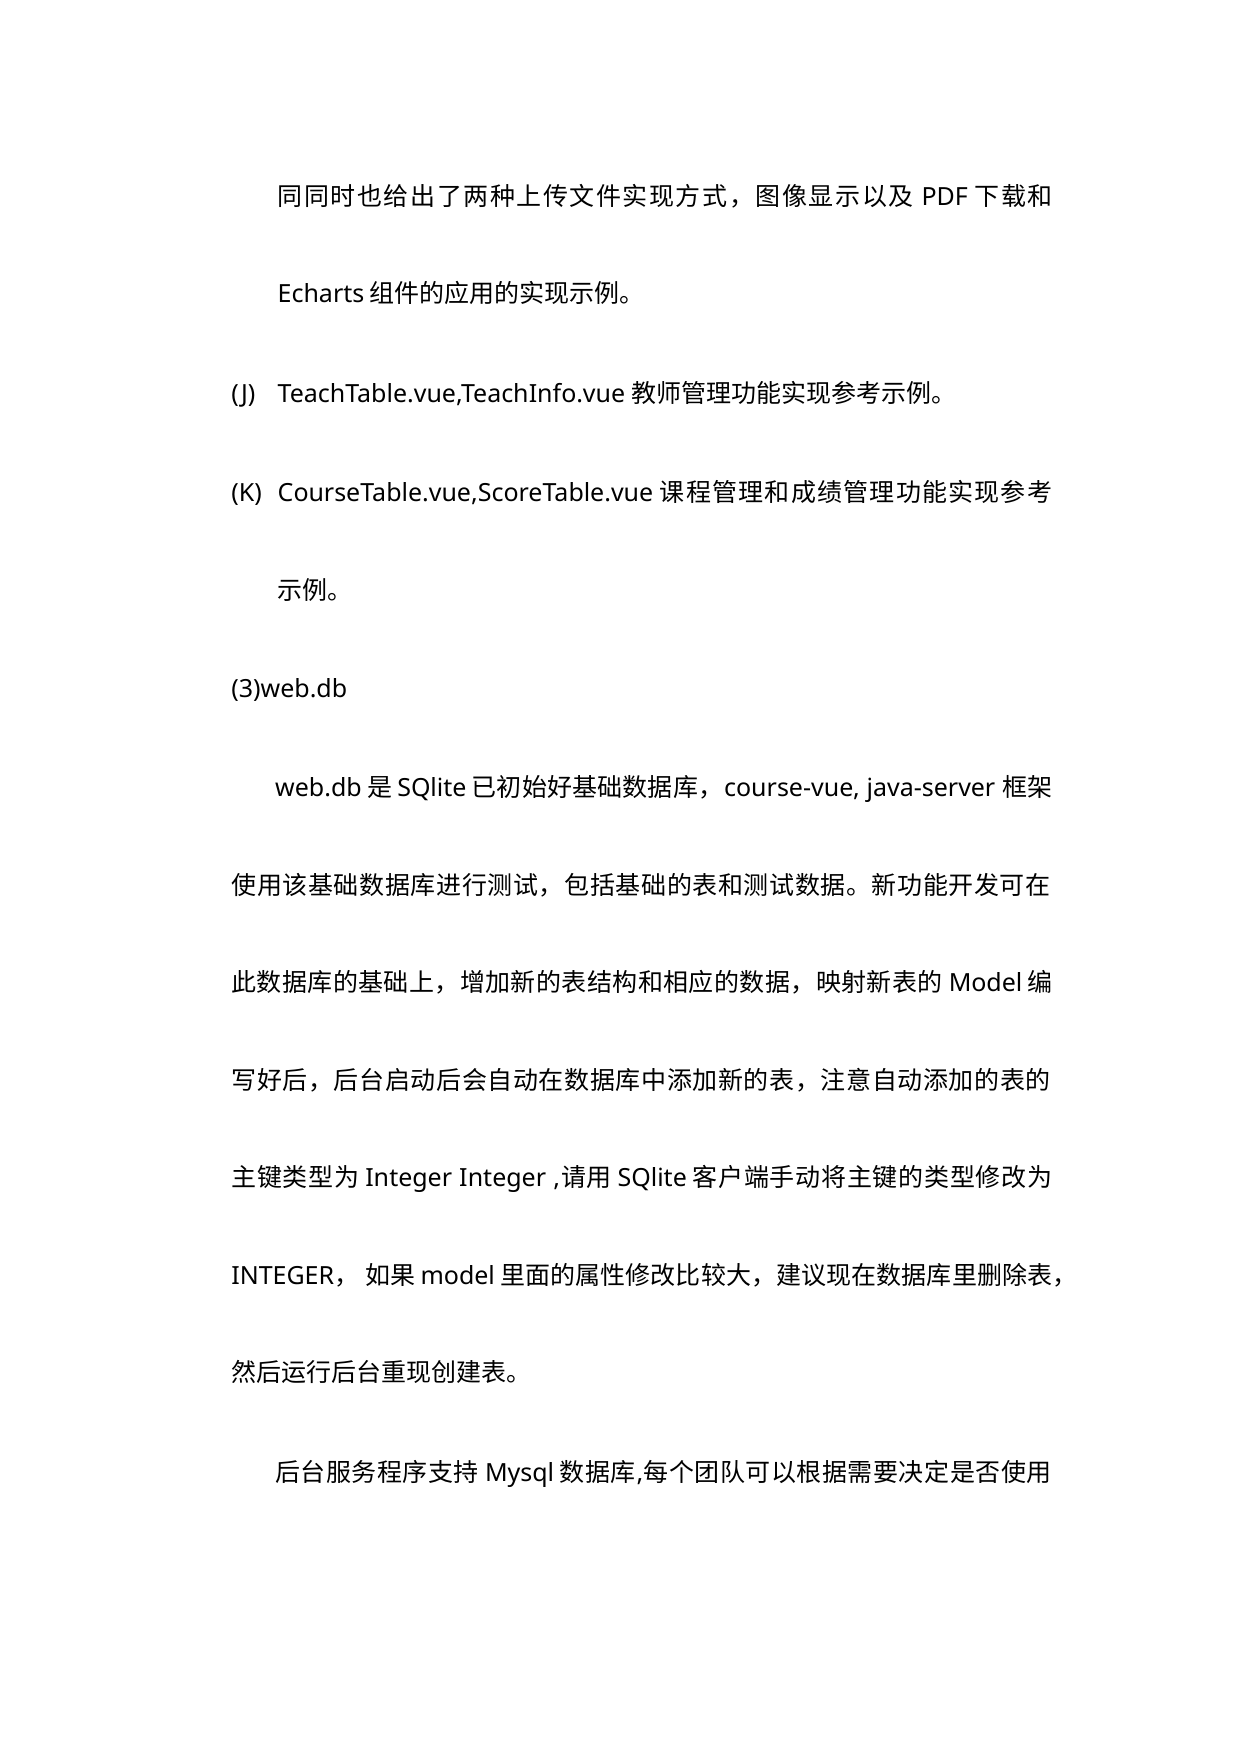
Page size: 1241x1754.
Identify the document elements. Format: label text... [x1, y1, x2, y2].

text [231, 1438, 1053, 1503]
text (3)web.db [231, 655, 1053, 720]
list TeachTable.vue,TeachInfo.vue 教师管理功能实现参考示例。 [231, 359, 1053, 424]
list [231, 162, 1053, 324]
text web.db是SQlite已初始好基础数据库，course-vue, java-server 框架使用该基础数据库进行测试，包括基础的表和测试数据。新功能开发可在此数据库的基础上，增加新的表结构和相应的数据，映射新表的Model编写好后，后台启动后会自动在数据库中添加新的表，注意自动添加的表的主键类型为Integer Integer ,请用SQlite客户端手动将主键的类型修改为INTEGER， 如果model里面的属性修改比较大，建议现在数据库里删除表，然后运行后台重现创建表。 [231, 753, 1053, 1403]
list CourseTable.vue,ScoreTable.vue课程管理和成绩管理功能实现参考示例。 [231, 458, 1053, 621]
